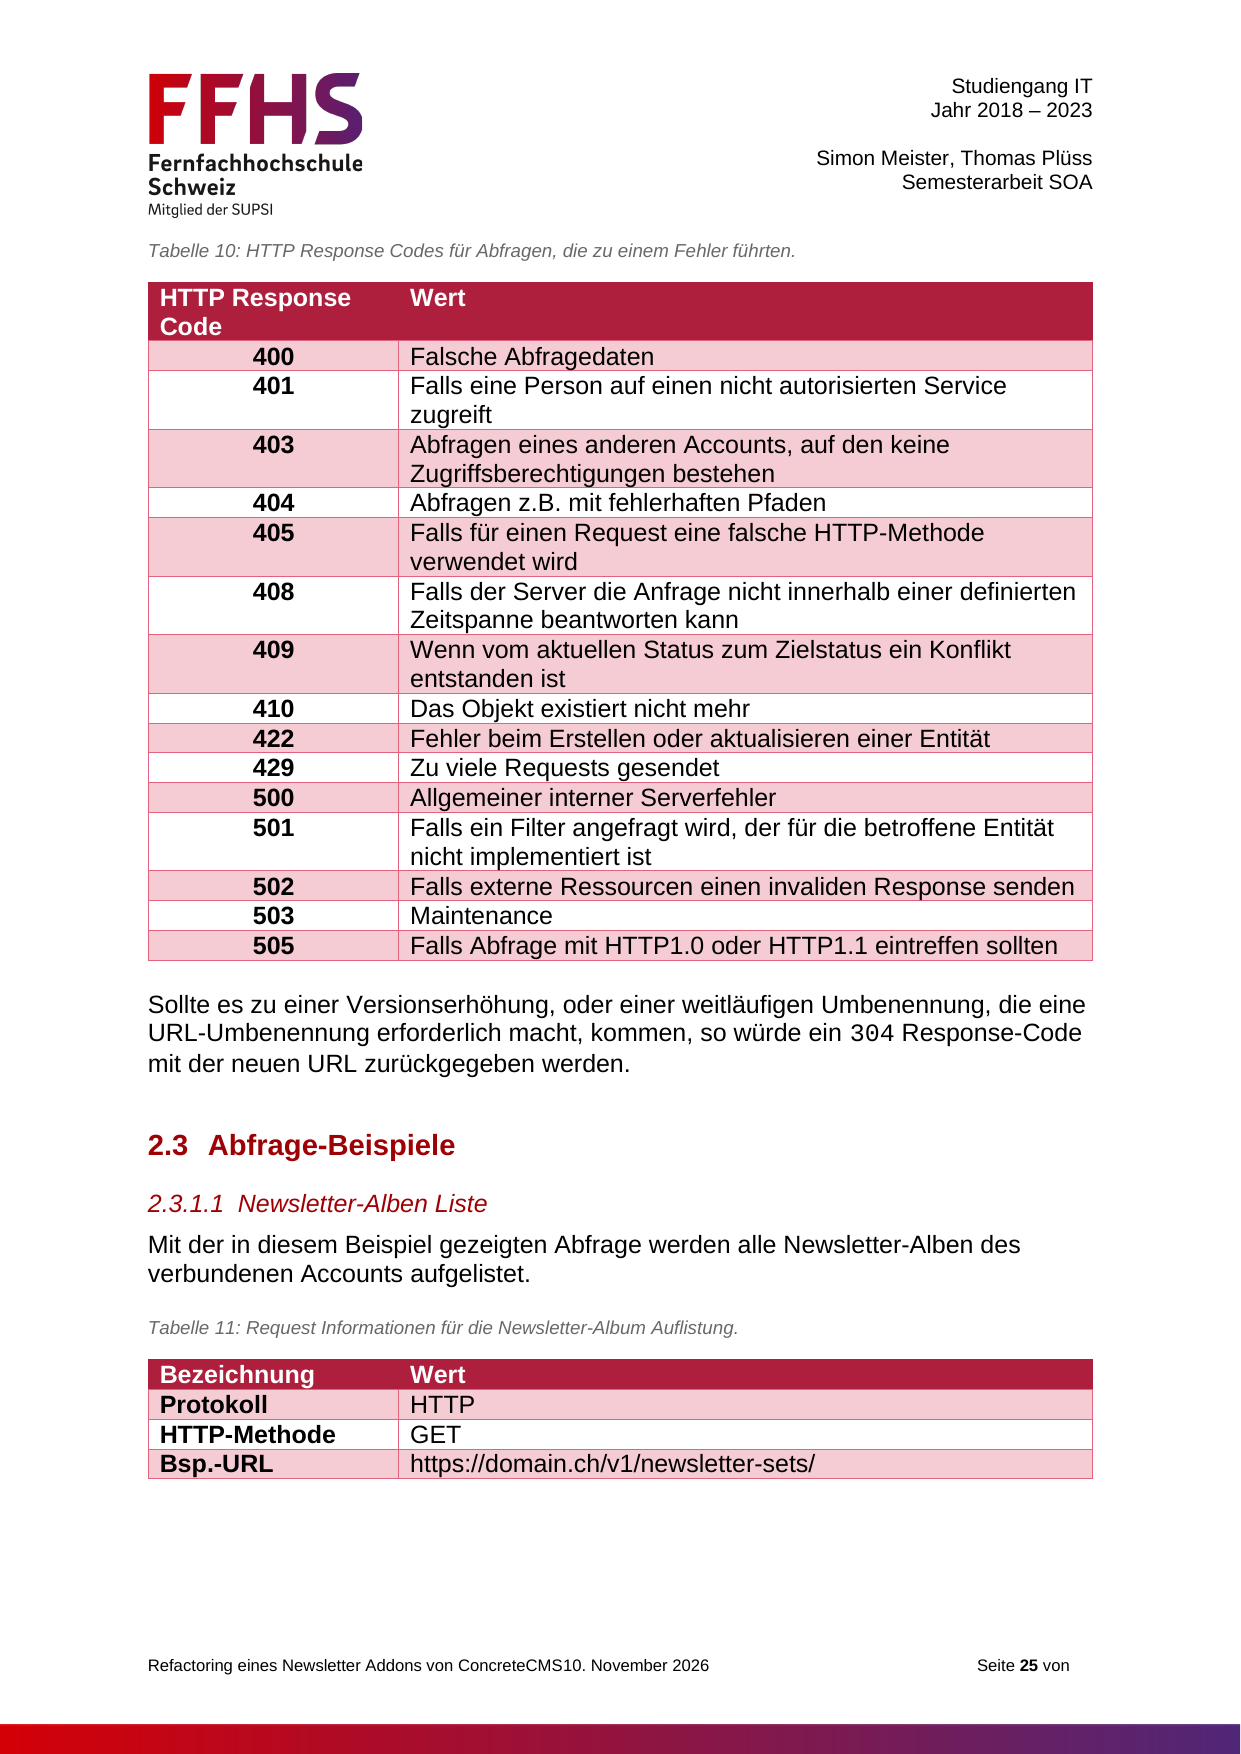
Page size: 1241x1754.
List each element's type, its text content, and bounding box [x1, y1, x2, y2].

table_cell https://domain.ch/v1/newsletter-sets/ [399, 1450, 1092, 1478]
table_cell 503 [149, 901, 398, 930]
table_cell 505 [149, 931, 398, 960]
table_cell Falls für einen Request eine falsche HTTP-Methode verwendet wird [399, 518, 1092, 576]
table_cell 502 [149, 871, 398, 900]
table_cell Abfragen eines anderen Accounts, auf den keine Zugriffsberechtigungen bestehen [399, 430, 1092, 487]
table_cell 501 [149, 813, 398, 870]
table_header Bezeichnung [149, 1360, 398, 1389]
table_cell Zu viele Requests gesendet [399, 753, 1092, 782]
table_cell Falls externe Ressourcen einen invaliden Response senden [399, 871, 1092, 900]
subtitle Abfrage-Beispiele [148, 1128, 1092, 1162]
table_cell HTTP-Methode [149, 1420, 398, 1448]
table_cell Falls Abfrage mit HTTP1.0 oder HTTP1.1 eintreffen sollten [399, 931, 1092, 960]
table_cell GET [399, 1420, 1092, 1448]
picture [0, 1724, 1241, 1754]
table_cell Falsche Abfragedaten [399, 341, 1092, 370]
table_cell 409 [149, 635, 398, 693]
table_header Wert [399, 283, 1092, 340]
table_cell 401 [149, 371, 398, 429]
table_cell Fehler beim Erstellen oder aktualisieren einer Entität [399, 724, 1092, 752]
table_cell Falls der Server die Anfrage nicht innerhalb einer definierten Zeitspanne beantworten kann [399, 577, 1092, 634]
table_header Wert [399, 1360, 1092, 1389]
table_cell Maintenance [399, 901, 1092, 930]
table_cell Das Objekt existiert nicht mehr [399, 694, 1092, 722]
table_cell 500 [149, 783, 398, 812]
table_cell Falls ein Filter angefragt wird, der für die betroffene Entität nicht implementiert ist [399, 813, 1092, 870]
table_cell Protokoll [149, 1390, 398, 1419]
table_cell Bsp.-URL [149, 1450, 398, 1478]
table_cell 410 [149, 694, 398, 722]
table_cell Abfragen z.B. mit fehlerhaften Pfaden [399, 488, 1092, 517]
table_cell Allgemeiner interner Serverfehler [399, 783, 1092, 812]
table_cell Wenn vom aktuellen Status zum Zielstatus ein Konflikt entstanden ist [399, 635, 1092, 693]
table_cell 403 [149, 430, 398, 487]
table_cell Falls eine Person auf einen nicht autorisierten Service zugreift [399, 371, 1092, 429]
table_cell 429 [149, 753, 398, 782]
table_cell 405 [149, 518, 398, 576]
text Mit der in diesem Beispiel gezeigten Abfrage werden alle Newsletter-Alben des verbundenen Accounts aufgelistet. [148, 1230, 1092, 1288]
table_cell HTTP [399, 1390, 1092, 1419]
table_header HTTP Response Code [149, 283, 398, 340]
table_cell 422 [149, 724, 398, 752]
table_cell 404 [149, 488, 398, 517]
subtitle Newsletter-Alben Liste [148, 1189, 1092, 1218]
text Sollte es zu einer Versionserhöhung, oder einer weitläufigen Umbenennung, die eine URL-Umbenennung erforderlich macht, kommen, so würde ein 304 Response-Code mit der neuen URL zurückgegeben werden. [148, 989, 1092, 1078]
table_cell 408 [149, 577, 398, 634]
picture [148, 73, 363, 218]
table_cell 400 [149, 341, 398, 370]
